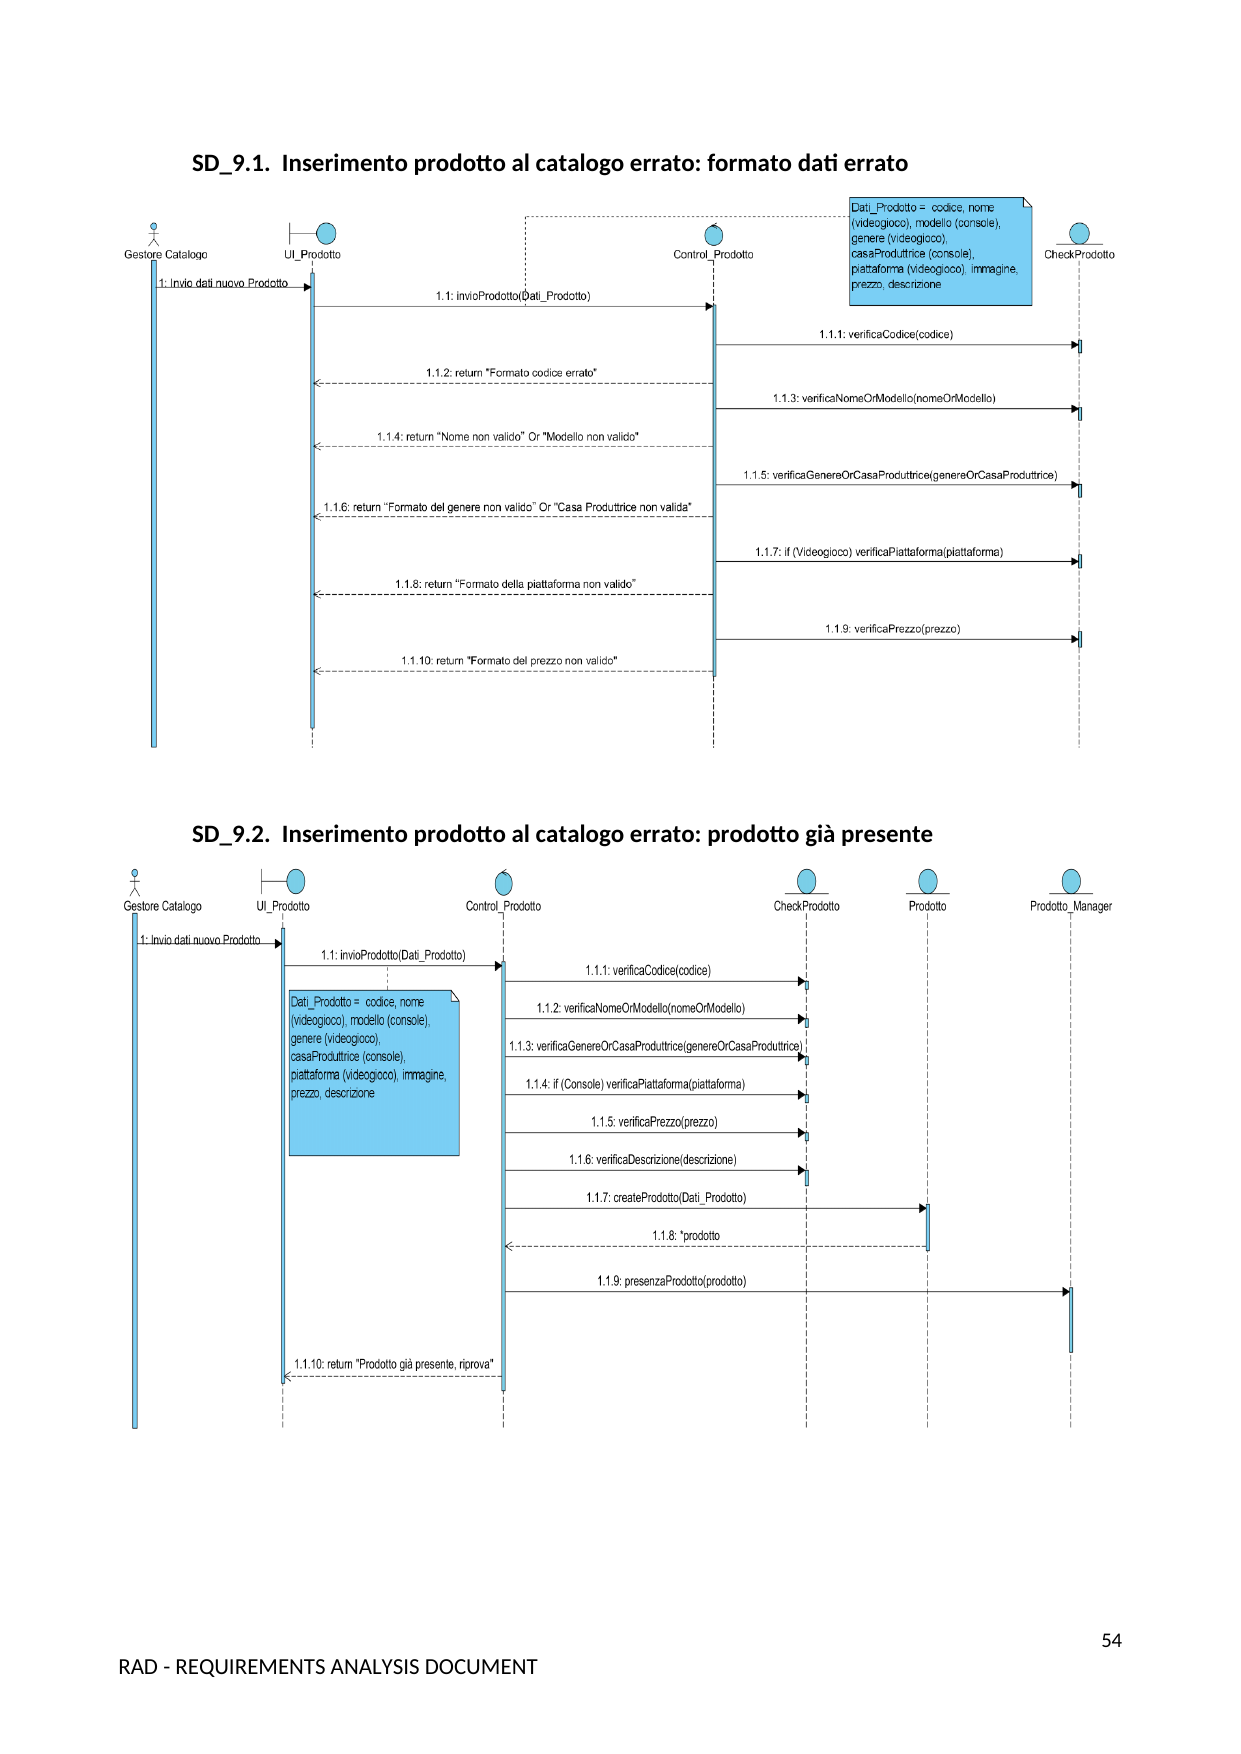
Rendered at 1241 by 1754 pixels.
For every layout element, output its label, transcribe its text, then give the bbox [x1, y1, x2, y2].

text SD_9.1. Inserimento prodotto al catalogo errato: formato dati errato [192, 148, 1122, 178]
picture [118, 867, 1123, 1432]
picture [118, 197, 1123, 750]
text SD_9.2. Inserimento prodotto al catalogo errato: prodotto già presente [192, 818, 1122, 849]
